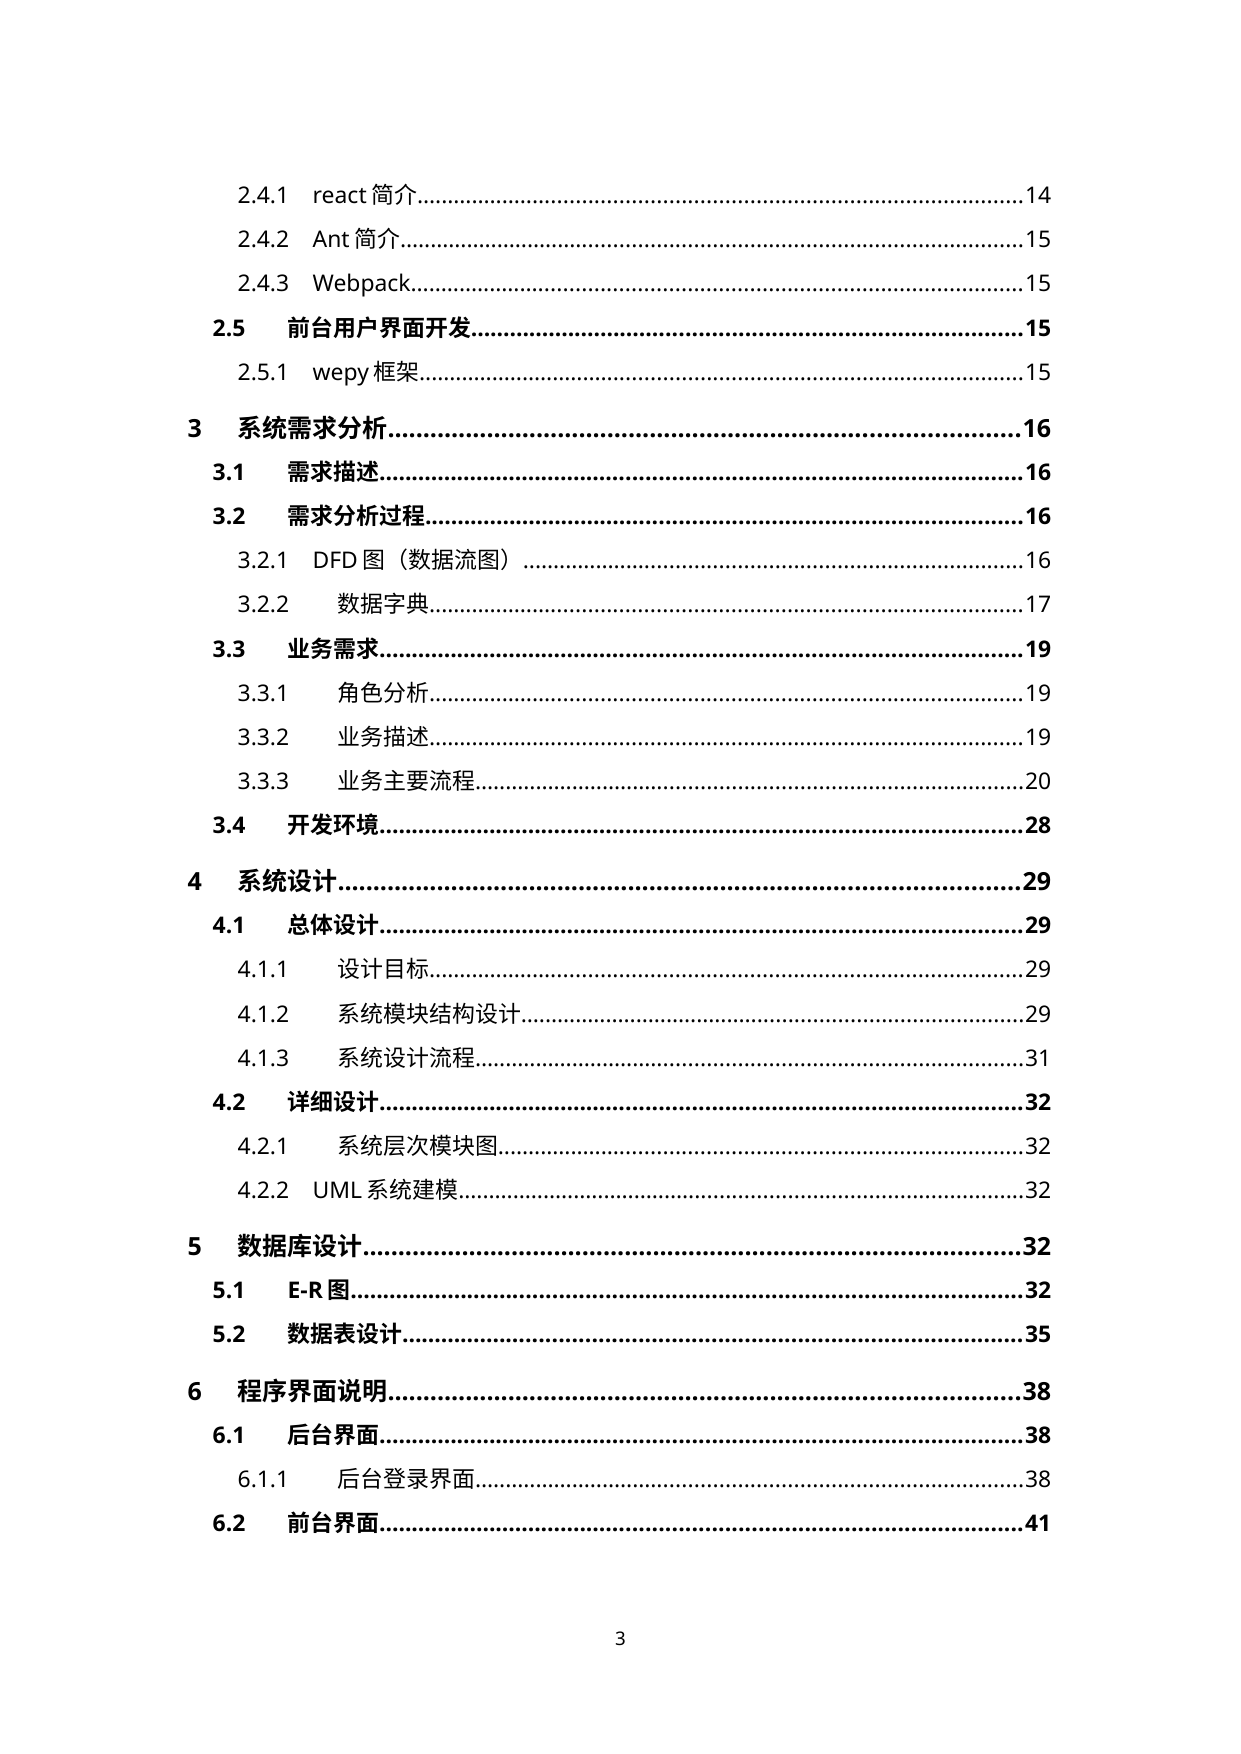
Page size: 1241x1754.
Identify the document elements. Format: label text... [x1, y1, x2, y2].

text 5 数据库设计 32 [187, 1223, 1053, 1267]
text 3.3.1 角色分析 19 [237, 669, 1053, 713]
text 3 系统需求分析 16 [187, 405, 1053, 449]
text 2.4.3 Webpack 15 [237, 260, 1053, 304]
text 4 系统设计 29 [187, 858, 1053, 902]
text 3.3.3 业务主要流程 20 [237, 757, 1053, 801]
text 6 程序界面说明 38 [187, 1368, 1053, 1412]
text 3.2.2 数据字典 17 [237, 581, 1053, 625]
text 2.4.1 react简介 14 [237, 172, 1053, 216]
text 3.3.2 业务描述 19 [237, 713, 1053, 757]
text 6.2 前台界面 41 [212, 1500, 1053, 1544]
text 4.1.2 系统模块结构设计 29 [237, 990, 1053, 1034]
text 5.2 数据表设计 35 [212, 1311, 1053, 1355]
text 2.5 前台用户界面开发 15 [212, 304, 1053, 348]
text 6.1 后台界面 38 [212, 1412, 1053, 1456]
text 4.1.3 系统设计流程 31 [237, 1034, 1053, 1078]
text 2.4.2 Ant简介 15 [237, 216, 1053, 260]
text 4.2.2 UML系统建模 32 [237, 1166, 1053, 1210]
text 4.1 总体设计 29 [212, 902, 1053, 946]
text 3.3 业务需求 19 [212, 625, 1053, 669]
text 4.2.1 系统层次模块图 32 [237, 1122, 1053, 1166]
text 2.5.1 wepy框架 15 [237, 348, 1053, 392]
text 4.1.1 设计目标 29 [237, 946, 1053, 990]
text 4.2 详细设计 32 [212, 1078, 1053, 1122]
text 3.2.1 DFD图（数据流图） 16 [237, 537, 1053, 581]
text 3.4 开发环境 28 [212, 801, 1053, 845]
text 6.1.1 后台登录界面 38 [237, 1456, 1053, 1500]
text 5.1 E-R图 32 [212, 1267, 1053, 1311]
text 3.1 需求描述 16 [212, 449, 1053, 493]
text 3.2 需求分析过程 16 [212, 493, 1053, 537]
